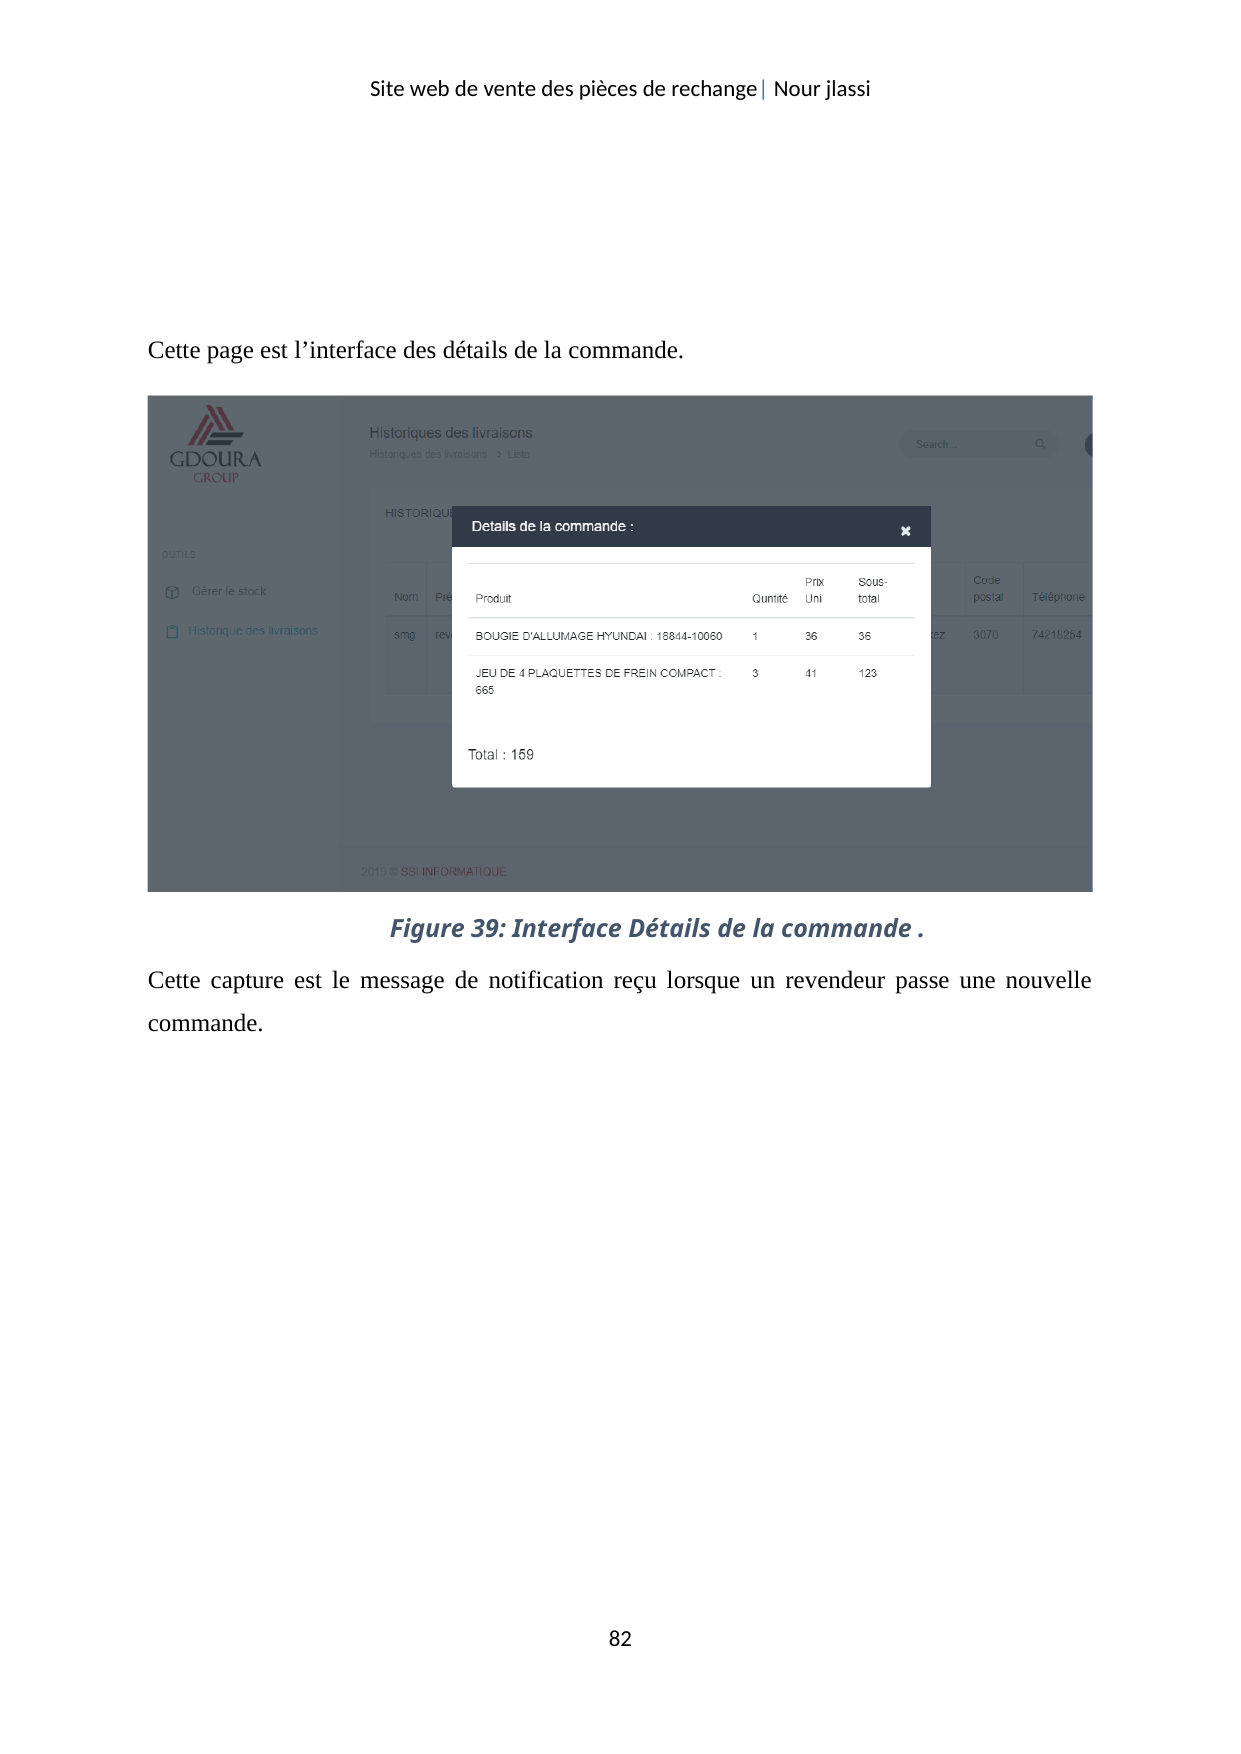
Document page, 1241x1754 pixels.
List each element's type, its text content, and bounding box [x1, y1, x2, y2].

text Figure 39: Interface Détails de la commande . [223, 910, 1092, 944]
text Cette page est l’interface des détails de la commande. [148, 335, 1092, 364]
text Cette capture est le message de notification reçu lorsque un revendeur passe une nouvelle commande. [148, 965, 1092, 1037]
picture [147, 395, 1093, 892]
